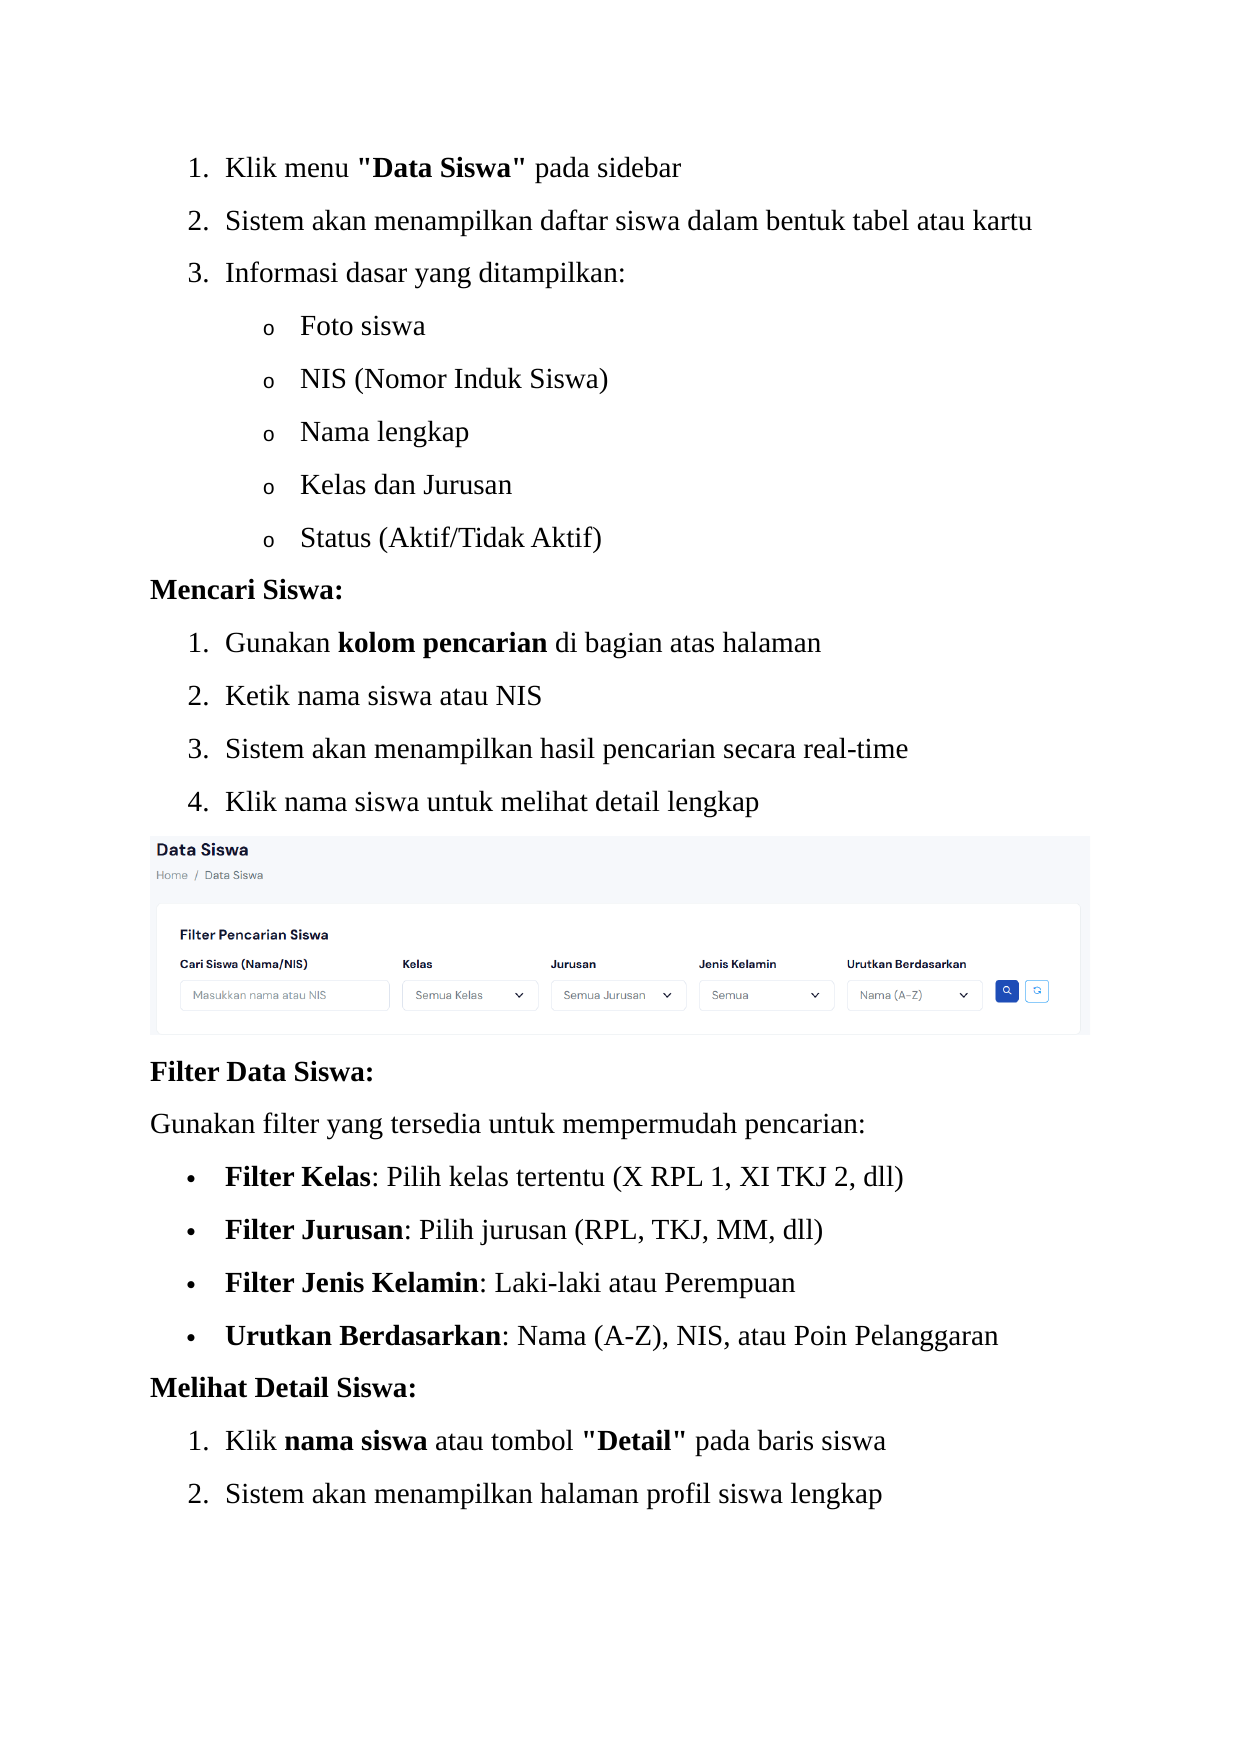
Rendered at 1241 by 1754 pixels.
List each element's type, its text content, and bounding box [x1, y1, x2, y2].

text Filter Data Siswa: [150, 1054, 1090, 1087]
list Filter Kelas: Pilih kelas tertentu (X RPL 1, XI TKJ 2, dll) [187, 1159, 1090, 1193]
list Kelas dan Jurusan [262, 467, 1090, 500]
list Sistem akan menampilkan daftar siswa dalam bentuk tabel atau kartu [187, 203, 1090, 236]
list Urutkan Berdasarkan: Nama (A-Z), NIS, atau Poin Pelanggaran [187, 1318, 1090, 1351]
list Filter Jenis Kelamin: Laki-laki atau Perempuan [187, 1265, 1090, 1298]
list Foto siswa [262, 308, 1090, 342]
list Sistem akan menampilkan hasil pencarian secara real-time [187, 731, 1090, 764]
list Gunakan kolom pencarian di bagian atas halaman [187, 625, 1090, 659]
list Status (Aktif/Tidak Aktif) [262, 520, 1090, 553]
list Klik nama siswa atau tombol "Detail" pada baris siswa [187, 1423, 1090, 1457]
picture [150, 836, 1091, 1035]
text Mencari Siswa: [150, 572, 1090, 606]
text Melihat Detail Siswa: [150, 1371, 1090, 1404]
list Ketik nama siswa atau NIS [187, 678, 1090, 712]
list Filter Jurusan: Pilih jurusan (RPL, TKJ, MM, dll) [187, 1212, 1090, 1246]
text Gunakan filter yang tersedia untuk mempermudah pencarian: [150, 1106, 1090, 1140]
list Sistem akan menampilkan halaman profil siswa lengkap [187, 1476, 1090, 1510]
list Klik menu "Data Siswa" pada sidebar [187, 150, 1090, 183]
list Klik nama siswa untuk melihat detail lengkap [187, 784, 1090, 817]
list Informasi dasar yang ditampilkan: [187, 256, 1090, 289]
list Nama lengkap [262, 414, 1090, 448]
list NIS (Nomor Induk Siswa) [262, 361, 1090, 395]
